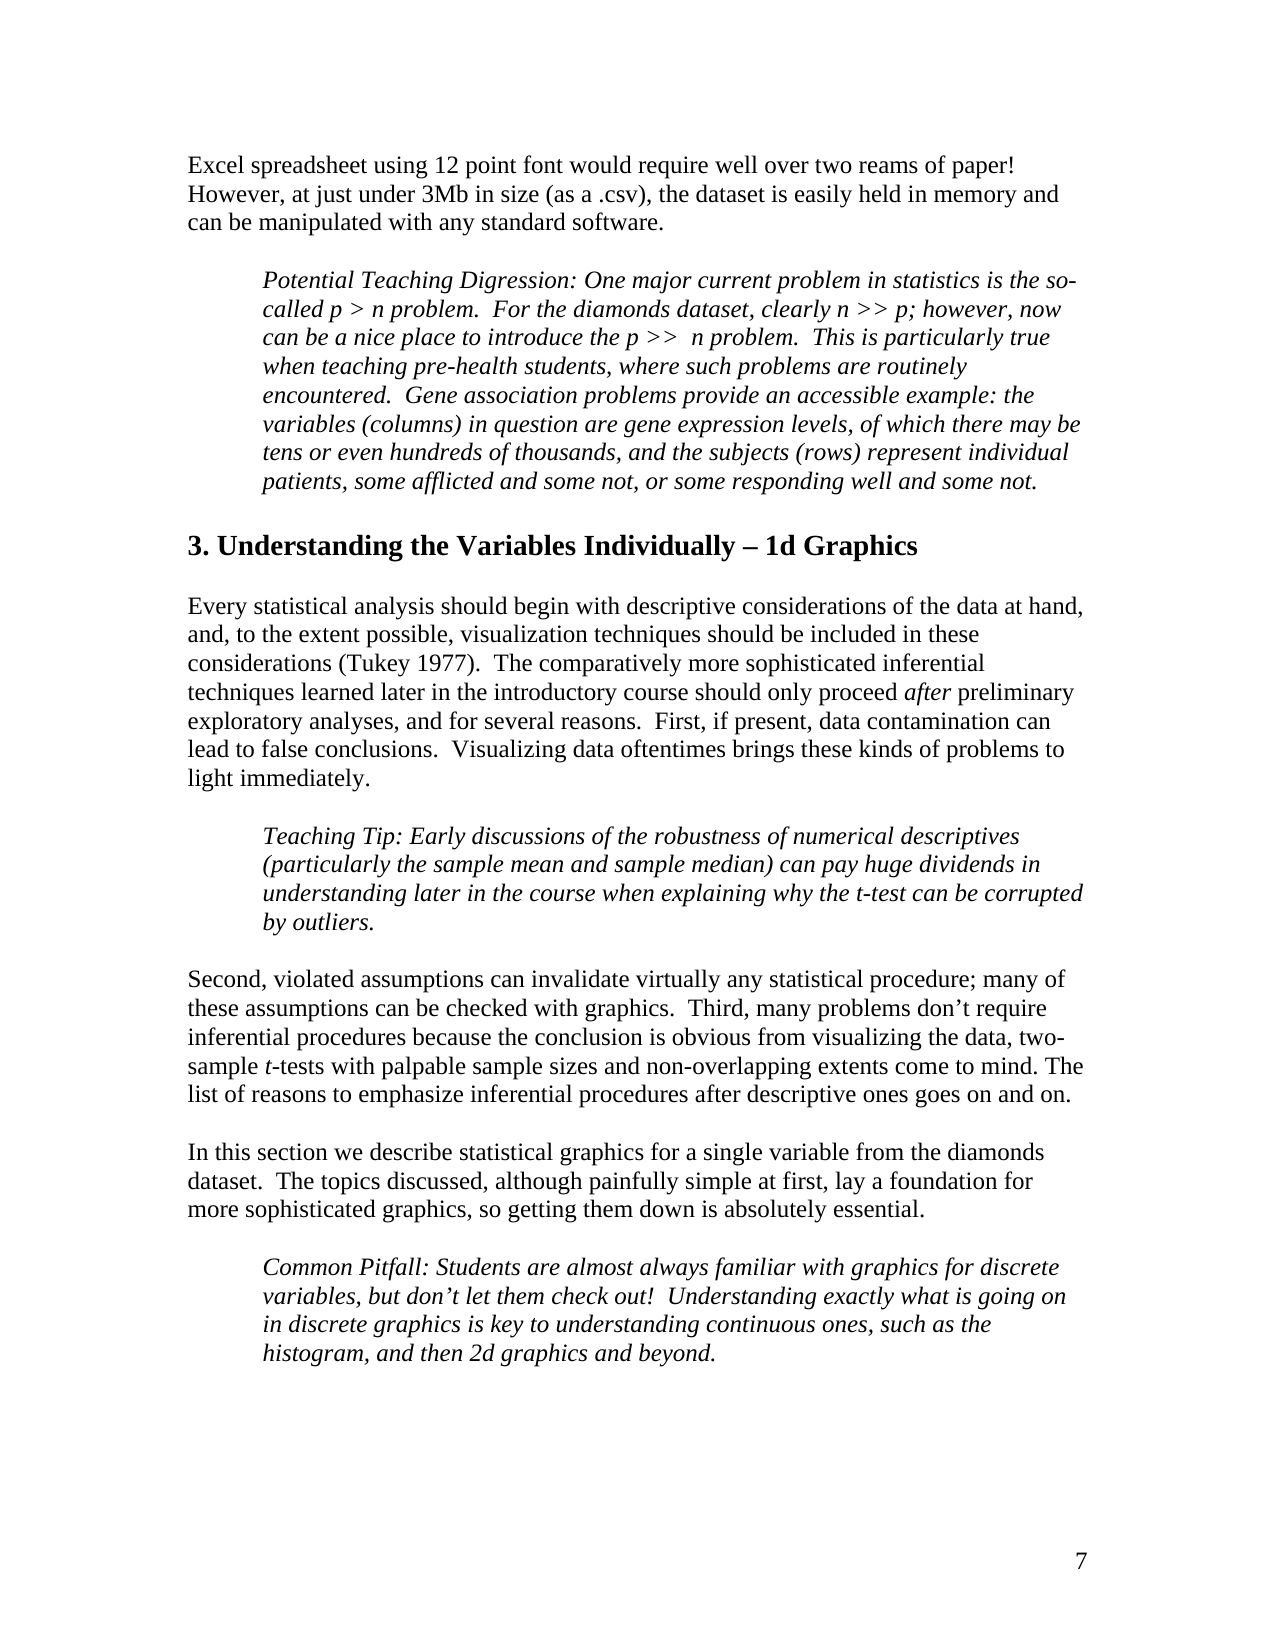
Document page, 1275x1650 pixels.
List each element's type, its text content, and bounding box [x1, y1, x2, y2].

text Second, violated assumptions can invalidate virtually any statistical procedure; many of these assumptions can be checked with graphics. Third, many problems don’t require inferential procedures because the conclusion is obvious from visualizing the data, two-sample t-tests with palpable sample sizes and non-overlapping extents come to mind. The list of reasons to emphasize inferential procedures after descriptive ones goes on and on. [187, 964, 1087, 1108]
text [187, 150, 1087, 236]
text 3. Understanding the Variables Individually – 1d Graphics [187, 528, 1087, 562]
text In this section we describe statistical graphics for a single variable from the diamonds dataset. The topics discussed, although painfully simple at first, lay a foundation for more sophisticated graphics, so getting them down is absolutely essential. [187, 1137, 1087, 1223]
text Teaching Tip: Early discussions of the robustness of numerical descriptives (particularly the sample mean and sample median) can pay huge dividends in understanding later in the course when explaining why the t-test can be corrupted by outliers. [262, 821, 1087, 936]
text Every statistical analysis should begin with descriptive considerations of the data at hand, and, to the extent possible, visualization techniques should be included in these considerations (Tukey 1977). The comparatively more sophisticated inferential techniques learned later in the introductory course should only proceed after preliminary exploratory analyses, and for several reasons. First, if present, data contamination can lead to false conclusions. Visualizing data oftentimes brings these kinds of problems to light immediately. [187, 591, 1087, 792]
text Common Pitfall: Students are almost always familiar with graphics for discrete variables, but don’t let them check out! Understanding exactly what is going on in discrete graphics is key to understanding continuous ones, such as the histogram, and then 2d graphics and beyond. [262, 1252, 1087, 1367]
text Potential Teaching Digression: One major current problem in statistics is the so-called p > n problem. For the diamonds dataset, clearly n >> p; however, now can be a nice place to introduce the p >> n problem. This is particularly true when teaching pre-health students, where such problems are routinely encountered. Gene association problems provide an accessible example: the variables (columns) in question are gene expression levels, of which there may be tens or even hundreds of thousands, and the subjects (rows) represent individual patients, some afflicted and some not, or some responding well and some not. [262, 265, 1087, 495]
